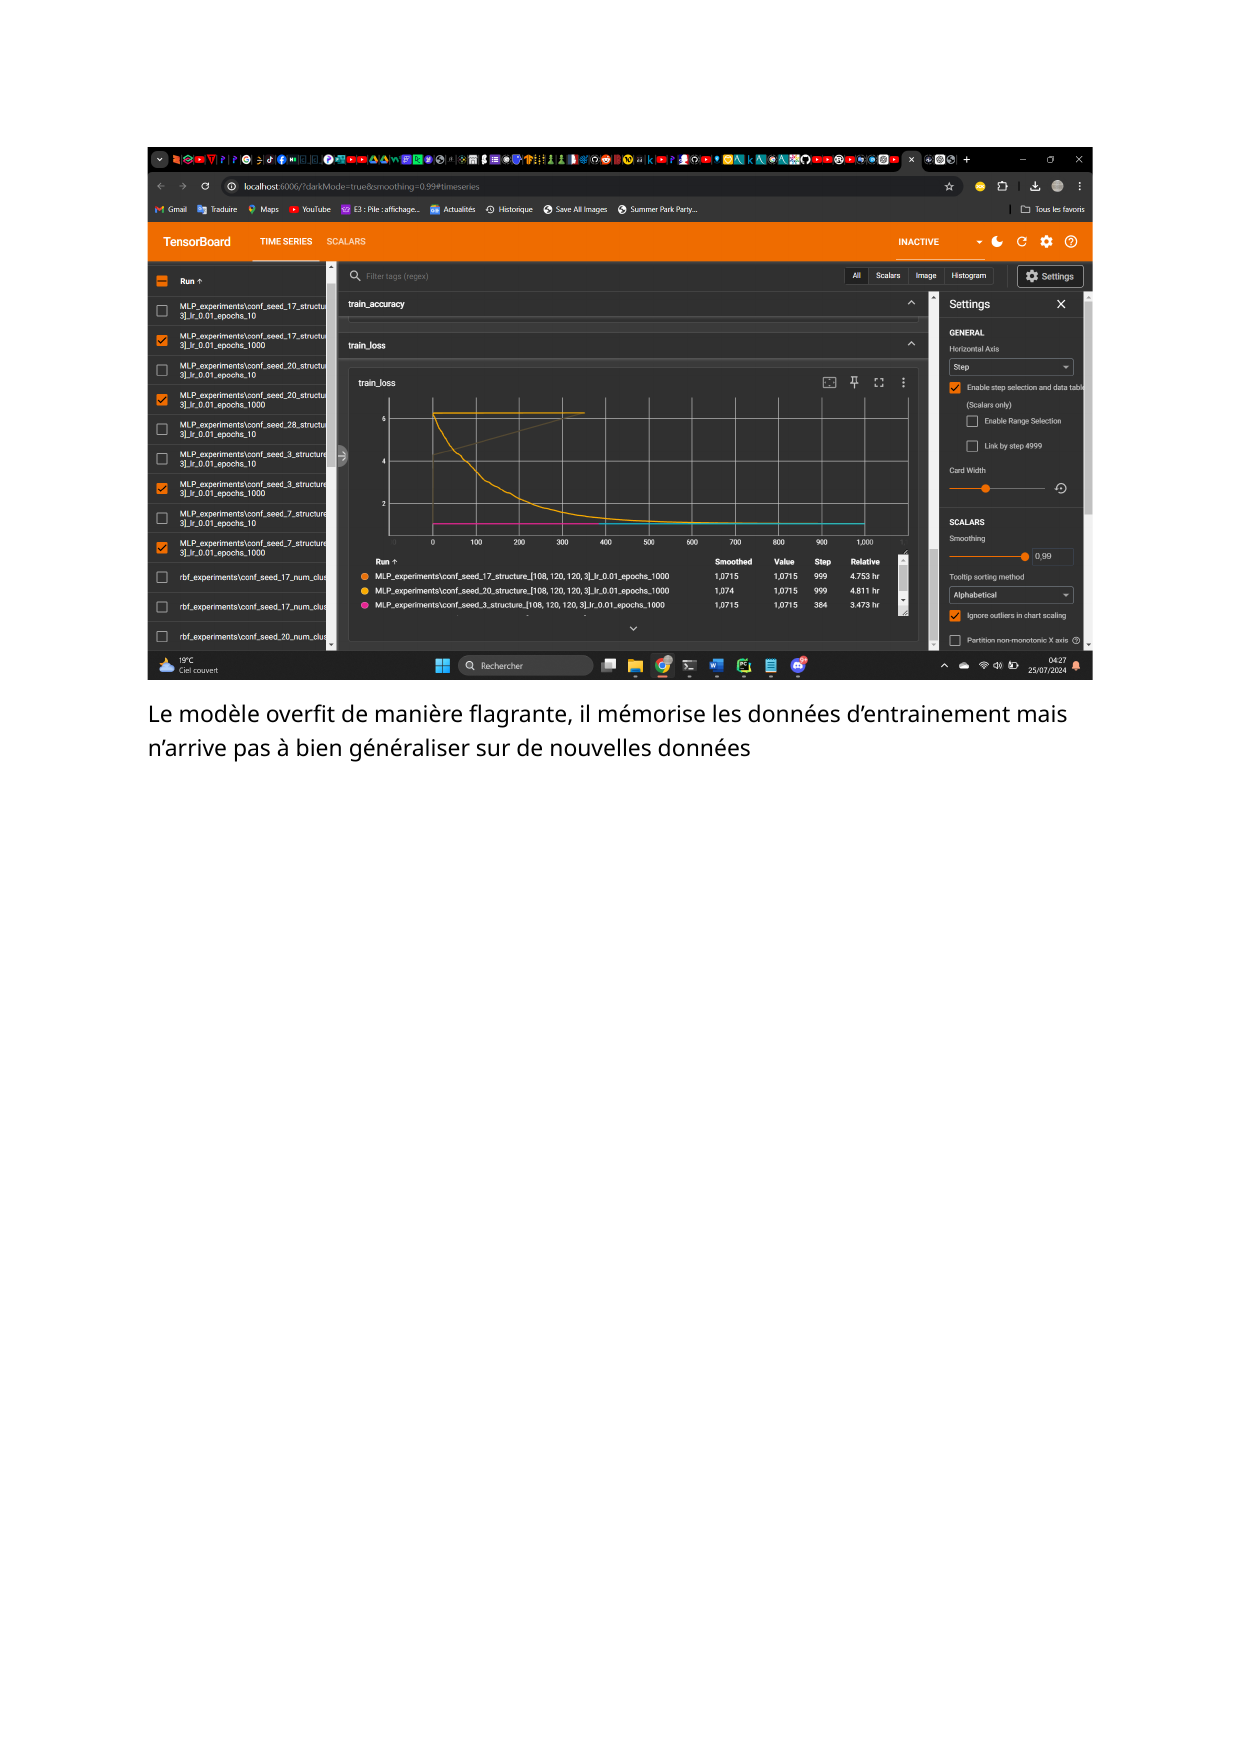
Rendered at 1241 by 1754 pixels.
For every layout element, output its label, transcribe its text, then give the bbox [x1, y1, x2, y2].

text Le modèle overfit de manière flagrante, il mémorise les données d’entrainement mais n’arrive pas à bien généraliser sur de nouvelles données [148, 698, 1093, 763]
picture [147, 147, 1093, 680]
